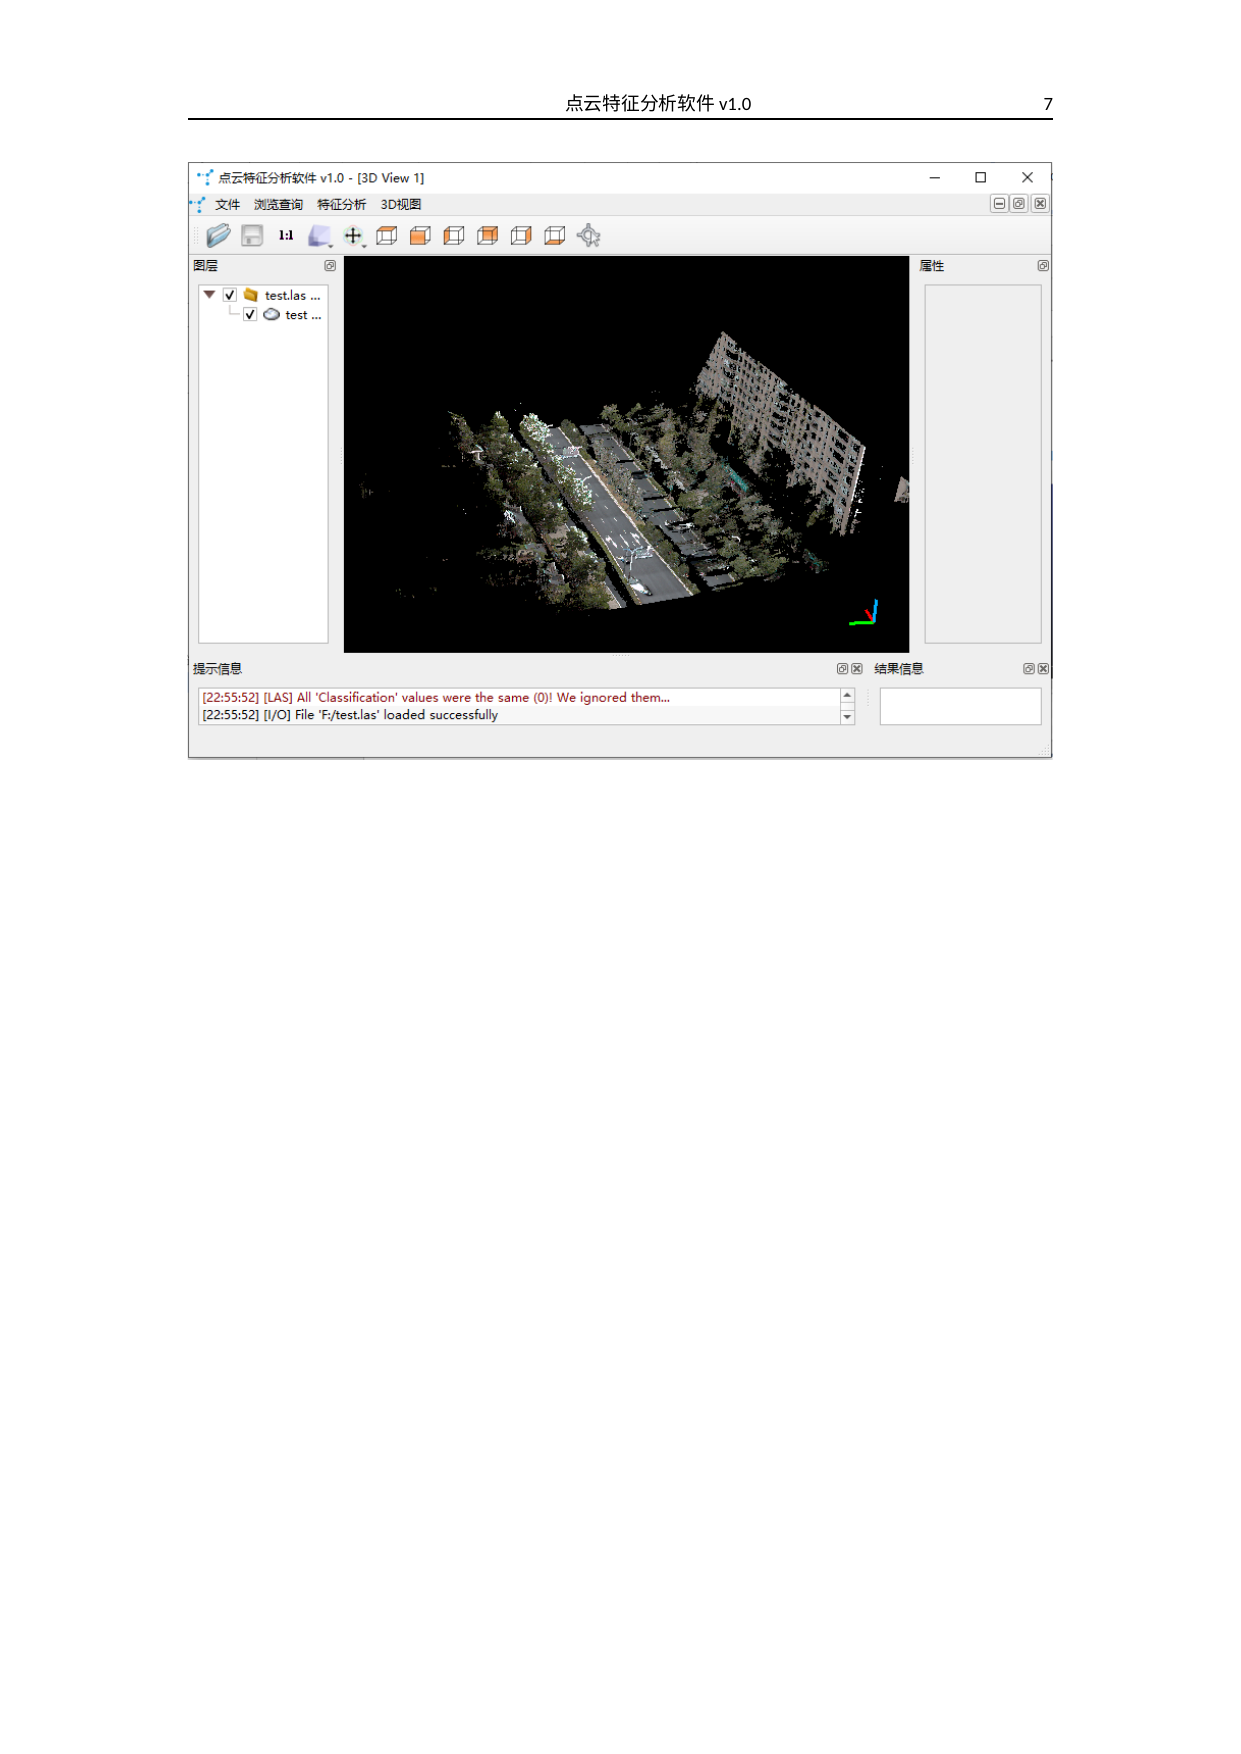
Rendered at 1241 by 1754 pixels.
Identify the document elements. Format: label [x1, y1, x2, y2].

picture [187, 162, 1053, 760]
